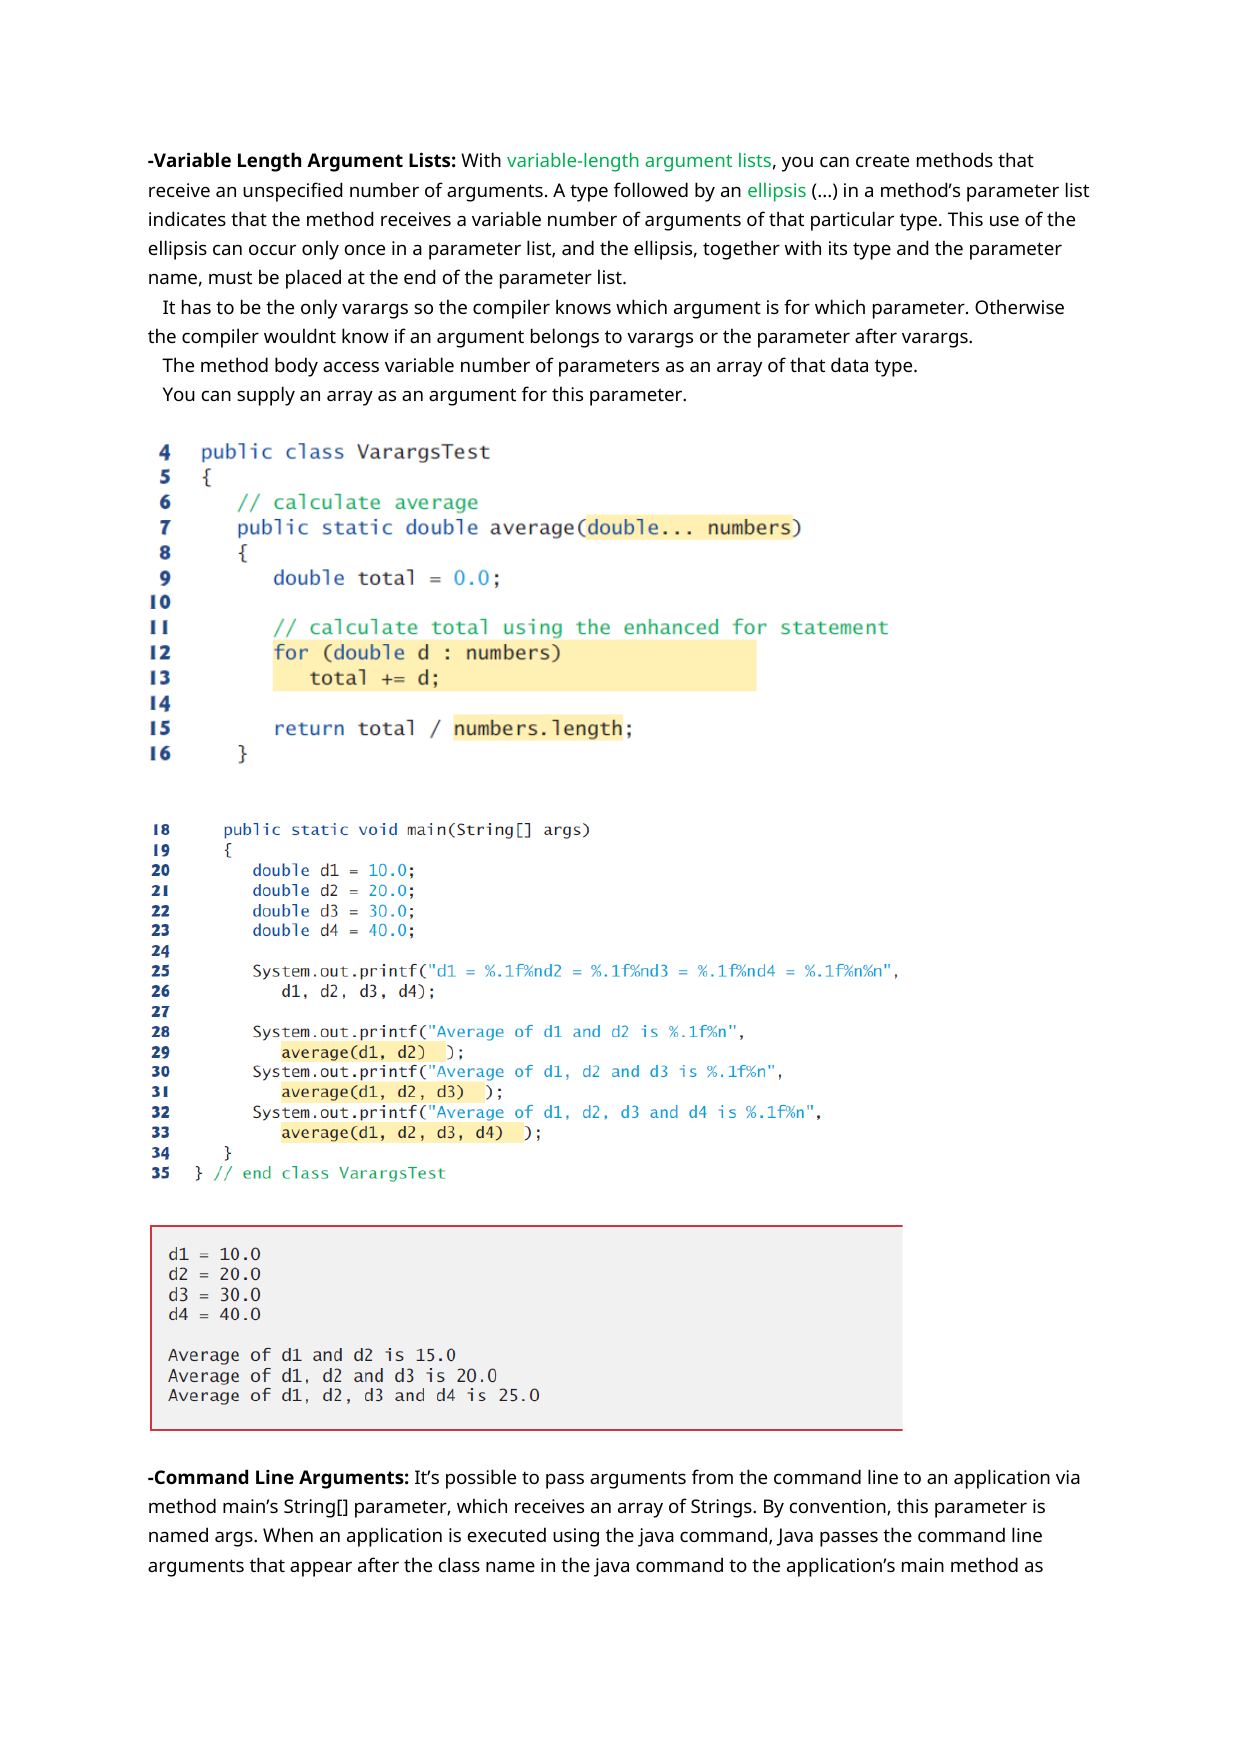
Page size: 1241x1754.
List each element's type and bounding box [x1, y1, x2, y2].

text [148, 820, 1093, 1577]
picture [147, 1221, 903, 1432]
text [148, 148, 1093, 795]
picture [147, 440, 912, 767]
picture [147, 820, 903, 1186]
